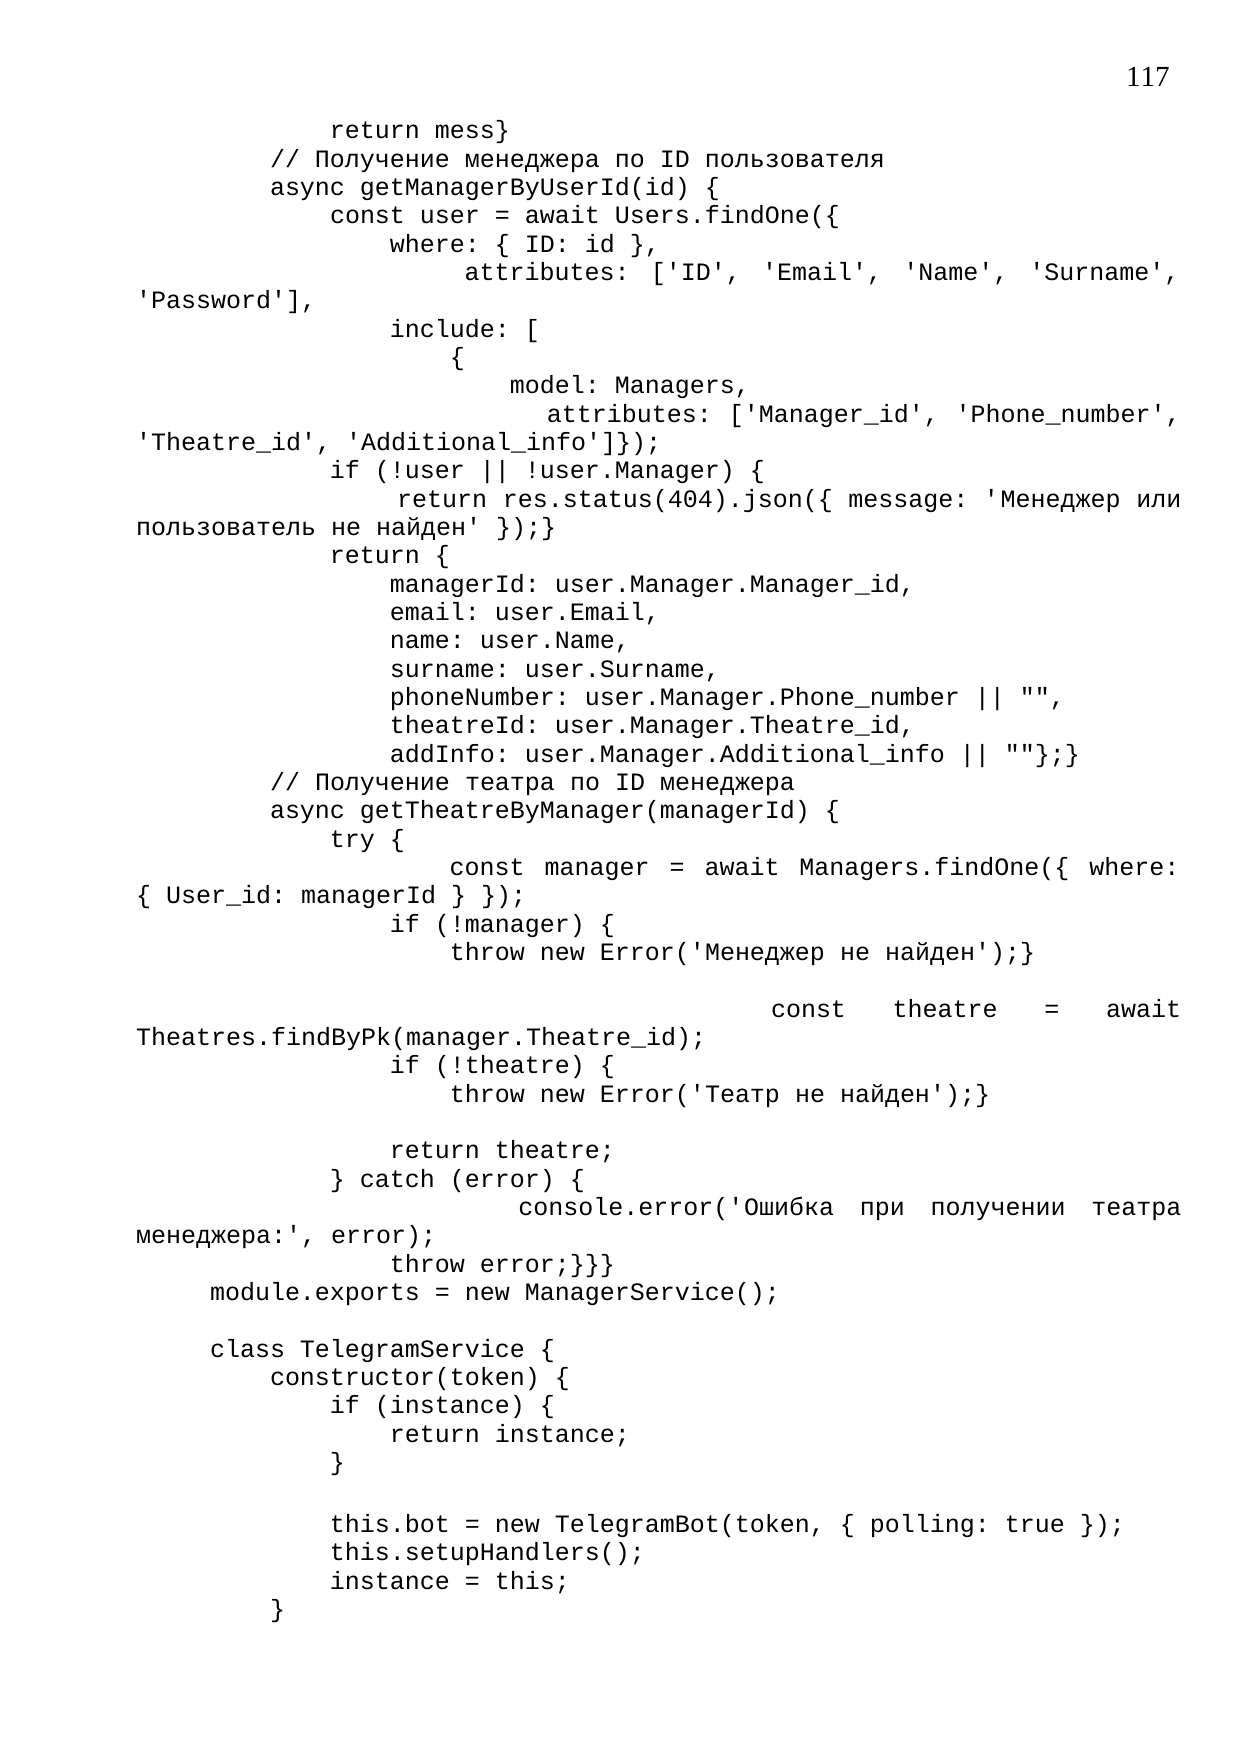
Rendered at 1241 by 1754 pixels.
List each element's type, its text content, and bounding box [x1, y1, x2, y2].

text surname: user.Surname, [136, 656, 1181, 685]
text return instance; [136, 1421, 1181, 1450]
text return theatre; [136, 1138, 1181, 1166]
text // Получение театра по ID менеджера [136, 770, 1181, 798]
text attributes: ['Manager_id', 'Phone_number', 'Theatre_id', 'Additional_info']}); [136, 401, 1181, 458]
text constructor(token) { [136, 1365, 1181, 1393]
text phoneNumber: user.Manager.Phone_number || "", [136, 685, 1181, 713]
text if (!user || !user.Manager) { [136, 458, 1181, 486]
text where: { ID: id }, [136, 231, 1181, 260]
text module.exports = new ManagerService(); [136, 1280, 1181, 1308]
text managerId: user.Manager.Manager_id, [136, 571, 1181, 600]
text email: user.Email, [136, 600, 1181, 628]
text const theatre = await Theatres.findByPk(manager.Theatre_id); [136, 996, 1181, 1053]
text async getTheatreByManager(managerId) { [136, 798, 1181, 826]
text addInfo: user.Manager.Additional_info || ""};} [136, 741, 1181, 770]
text return { [136, 543, 1181, 571]
text return res.status(404).json({ message: 'Менеджер или пользователь не найден' });} [136, 486, 1181, 543]
text throw new Error('Театр не найден');} [136, 1081, 1181, 1110]
text attributes: ['ID', 'Email', 'Name', 'Surname', 'Password'], [136, 260, 1181, 316]
text include: [ [136, 316, 1181, 345]
text throw error;}}} [136, 1251, 1181, 1280]
text async getManagerByUserId(id) { [136, 175, 1181, 203]
text class TelegramService { [136, 1336, 1181, 1365]
text } [136, 1597, 1181, 1625]
text if (instance) { [136, 1393, 1181, 1421]
text return mess} [136, 118, 1181, 146]
text if (!manager) { [136, 911, 1181, 940]
text } [136, 1450, 1181, 1478]
text throw new Error('Менеджер не найден');} [136, 940, 1181, 968]
text const user = await Users.findOne({ [136, 203, 1181, 231]
text } catch (error) { [136, 1166, 1181, 1195]
text instance = this; [136, 1568, 1181, 1597]
text name: user.Name, [136, 628, 1181, 656]
text this.setupHandlers(); [136, 1540, 1181, 1568]
text this.bot = new TelegramBot(token, { polling: true }); [136, 1512, 1181, 1540]
text if (!theatre) { [136, 1053, 1181, 1081]
text // Получение менеджера по ID пользователя [136, 146, 1181, 175]
text console.error('Ошибка при получении театра менеджера:', error); [136, 1195, 1181, 1251]
text const manager = await Managers.findOne({ where: { User_id: managerId } }); [136, 855, 1181, 911]
text theatreId: user.Manager.Theatre_id, [136, 713, 1181, 741]
text model: Managers, [136, 373, 1181, 401]
text try { [136, 826, 1181, 855]
text { [136, 345, 1181, 373]
